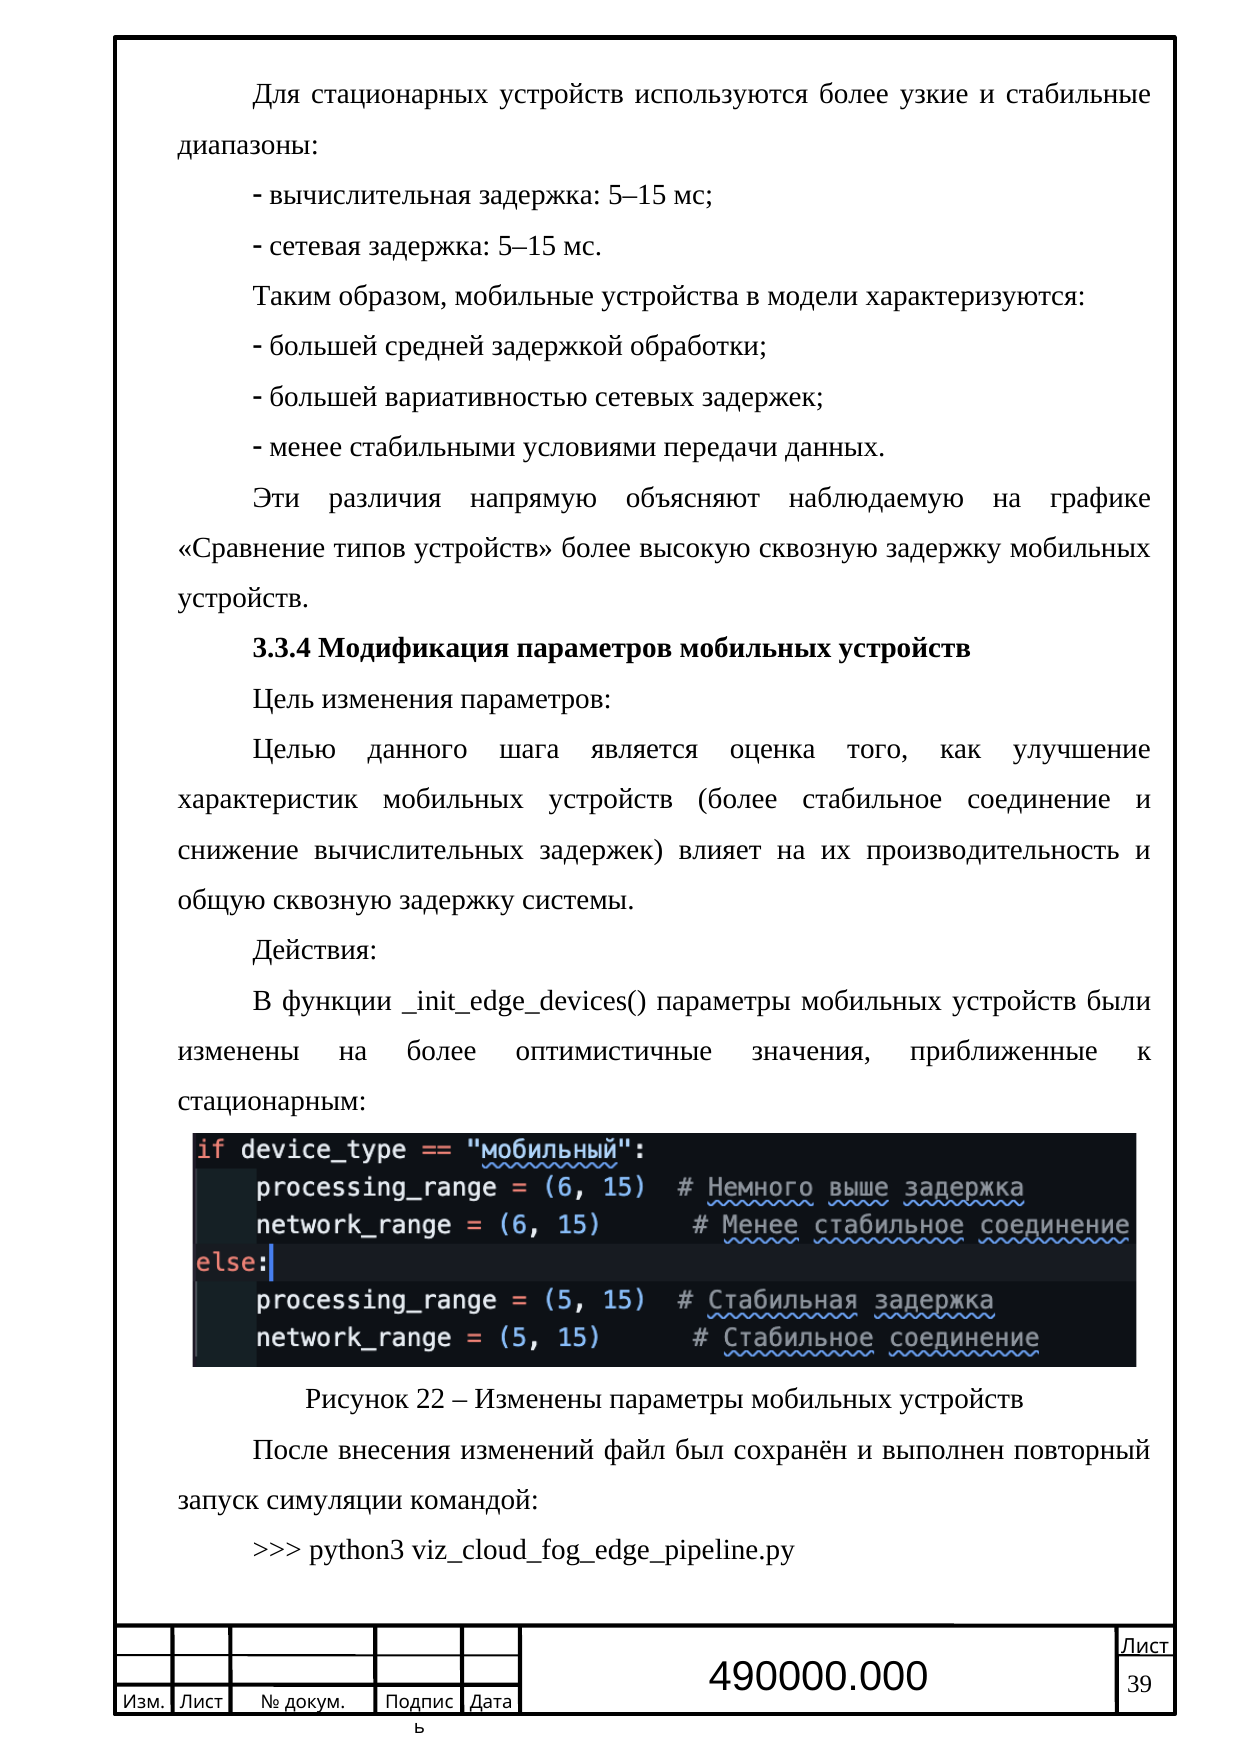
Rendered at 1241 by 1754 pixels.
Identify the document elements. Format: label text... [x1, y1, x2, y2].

text Действия: [177, 932, 1152, 966]
text В функции _init_edge_devices() параметры мобильных устройств были изменены на более оптимистичные значения, приближенные к стационарным: [177, 983, 1152, 1117]
text 3.3.4 Модификация параметров мобильных устройств [177, 631, 1152, 664]
text Целью данного шага является оценка того, как улучшение характеристик мобильных устройств (более стабильное соединение и снижение вычислительных задержек) влияет на их производительность и общую сквозную задержку системы. [177, 731, 1152, 916]
text вычислительная задержка: 5–15 мс; [177, 177, 1152, 211]
text сетевая задержка: 5–15 мс. [177, 228, 1152, 261]
text После внесения изменений файл был сохранён и выполнен повторный запуск симуляции командой: [177, 1432, 1152, 1516]
text Рисунок 22 – Изменены параметры мобильных устройств [177, 1381, 1152, 1415]
text Таким образом, мобильные устройства в модели характеризуются: [177, 278, 1152, 312]
text >>> python3 viz_cloud_fog_edge_pipeline.py [177, 1532, 1152, 1566]
text большей средней задержкой обработки; [177, 328, 1152, 362]
text большей вариативностью сетевых задержек; [177, 379, 1152, 412]
picture [192, 1133, 1137, 1367]
text Для стационарных устройств используются более узкие и стабильные диапазоны: [177, 77, 1152, 161]
text Эти различия напрямую объясняют наблюдаемую на графике «Сравнение типов устройств» более высокую сквозную задержку мобильных устройств. [177, 480, 1152, 614]
text менее стабильными условиями передачи данных. [177, 429, 1152, 463]
text Цель изменения параметров: [177, 681, 1152, 714]
